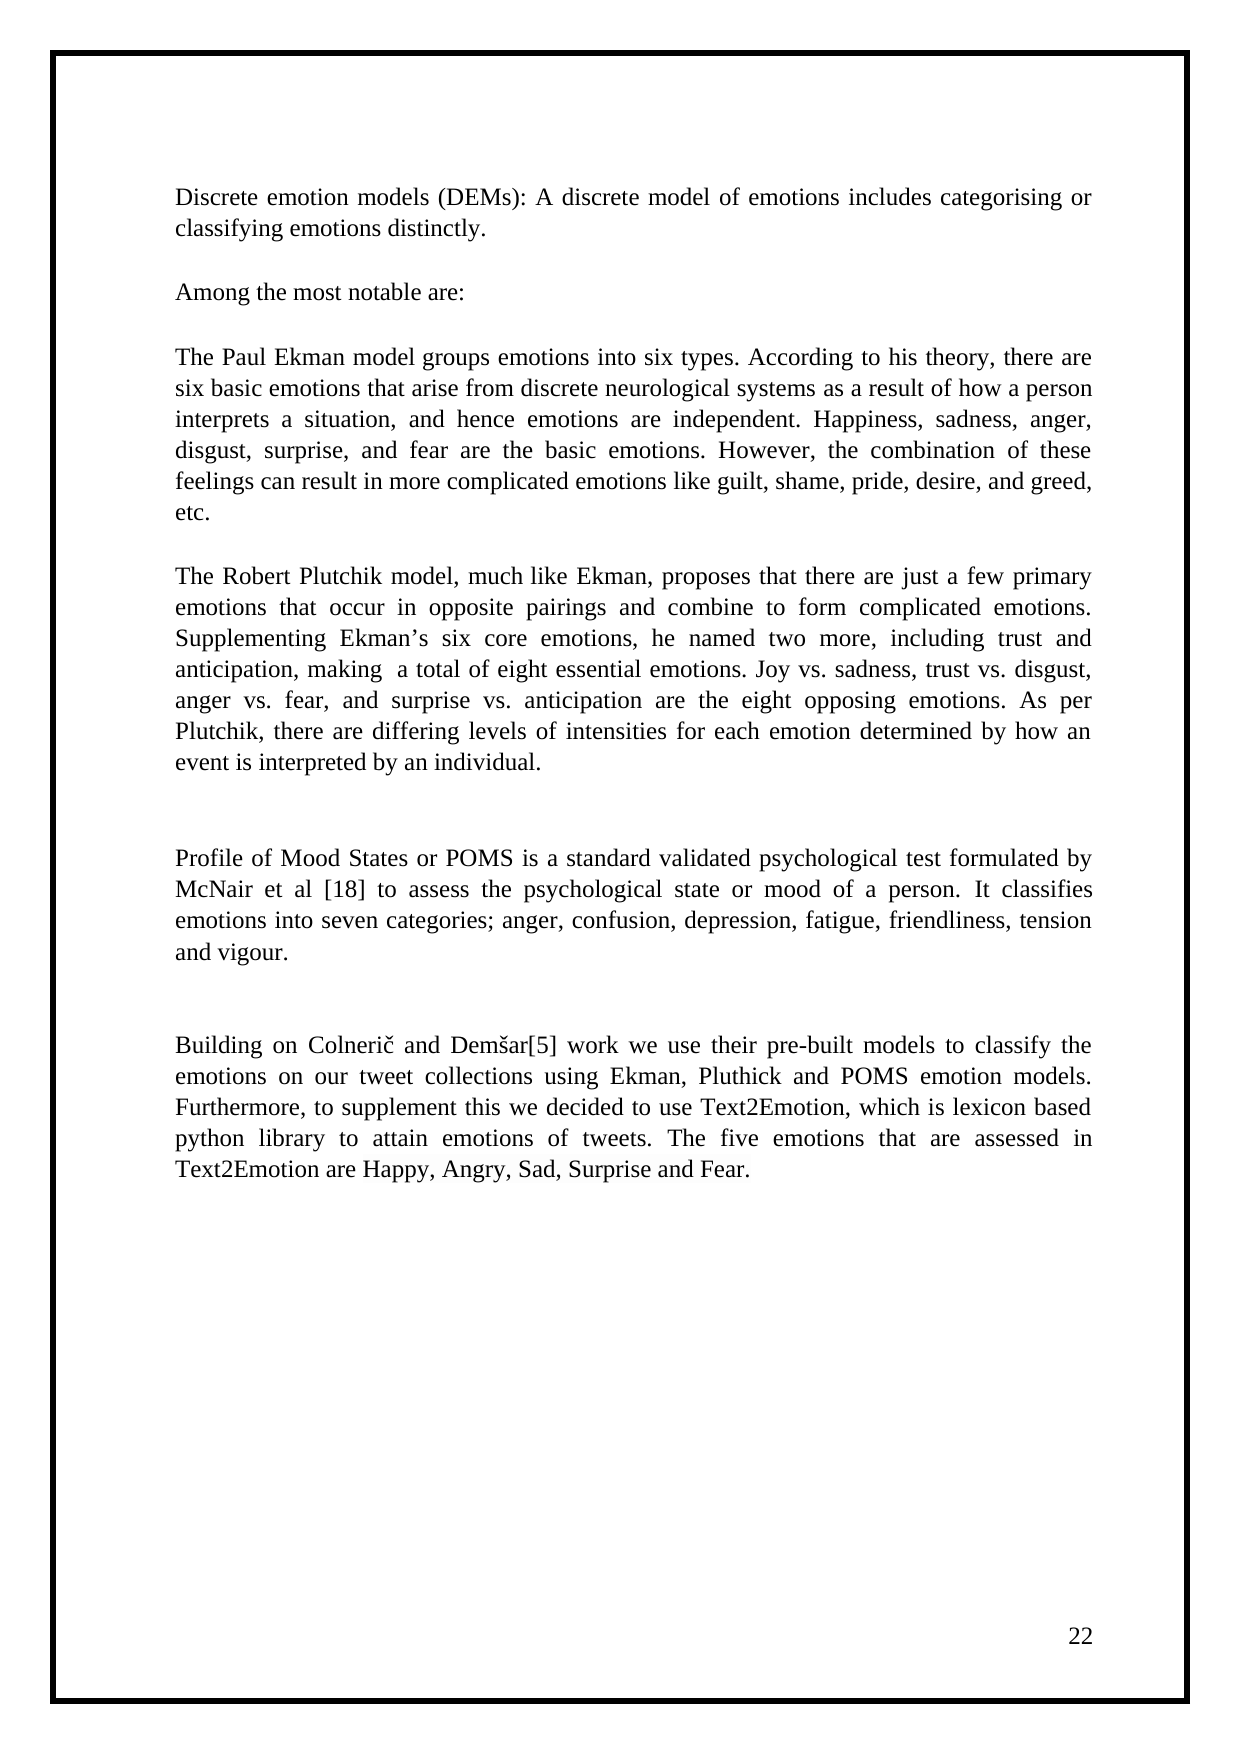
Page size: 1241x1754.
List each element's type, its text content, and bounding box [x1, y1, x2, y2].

text Among the most notable are: [175, 277, 1093, 306]
text Building on Colnerič and Demšar[5] work we use their pre-built models to classify the emotions on our tweet collections using Ekman, Pluthick and POMS emotion models. Furthermore, to supplement this we decided to use Text2Emotion, which is lexicon based python library to attain emotions of tweets. The five emotions that are assessed in Text2Emotion are Happy, Angry, Sad, Surprise and Fear. [175, 1030, 1093, 1183]
text Profile of Mood States or POMS is a standard validated psychological test formulated by McNair et al [18] to assess the psychological state or mood of a person. It classifies emotions into seven categories; anger, confusion, depression, fatigue, friendliness, tension and vigour. [175, 843, 1093, 965]
text The Paul Ekman model groups emotions into six types. According to his theory, there are six basic emotions that arise from discrete neurological systems as a result of how a person interprets a situation, and hence emotions are independent. Happiness, sadness, anger, disgust, surprise, and fear are the basic emotions. However, the combination of these feelings can result in more complicated emotions like guilt, shame, pride, desire, and greed, etc. [175, 342, 1093, 526]
text Discrete emotion models (DEMs): A discrete model of emotions includes categorising or classifying emotions distinctly. [175, 182, 1093, 242]
text The Robert Plutchik model, much like Ekman, proposes that there are just a few primary emotions that occur in opposite pairings and combine to form complicated emotions. Supplementing Ekman’s six core emotions, he named two more, including trust and anticipation, making a total of eight essential emotions. Joy vs. sadness, trust vs. disgust, anger vs. fear, and surprise vs. anticipation are the eight opposing emotions. As per Plutchik, there are differing levels of intensities for each emotion determined by how an event is interpreted by an individual. [175, 561, 1093, 776]
